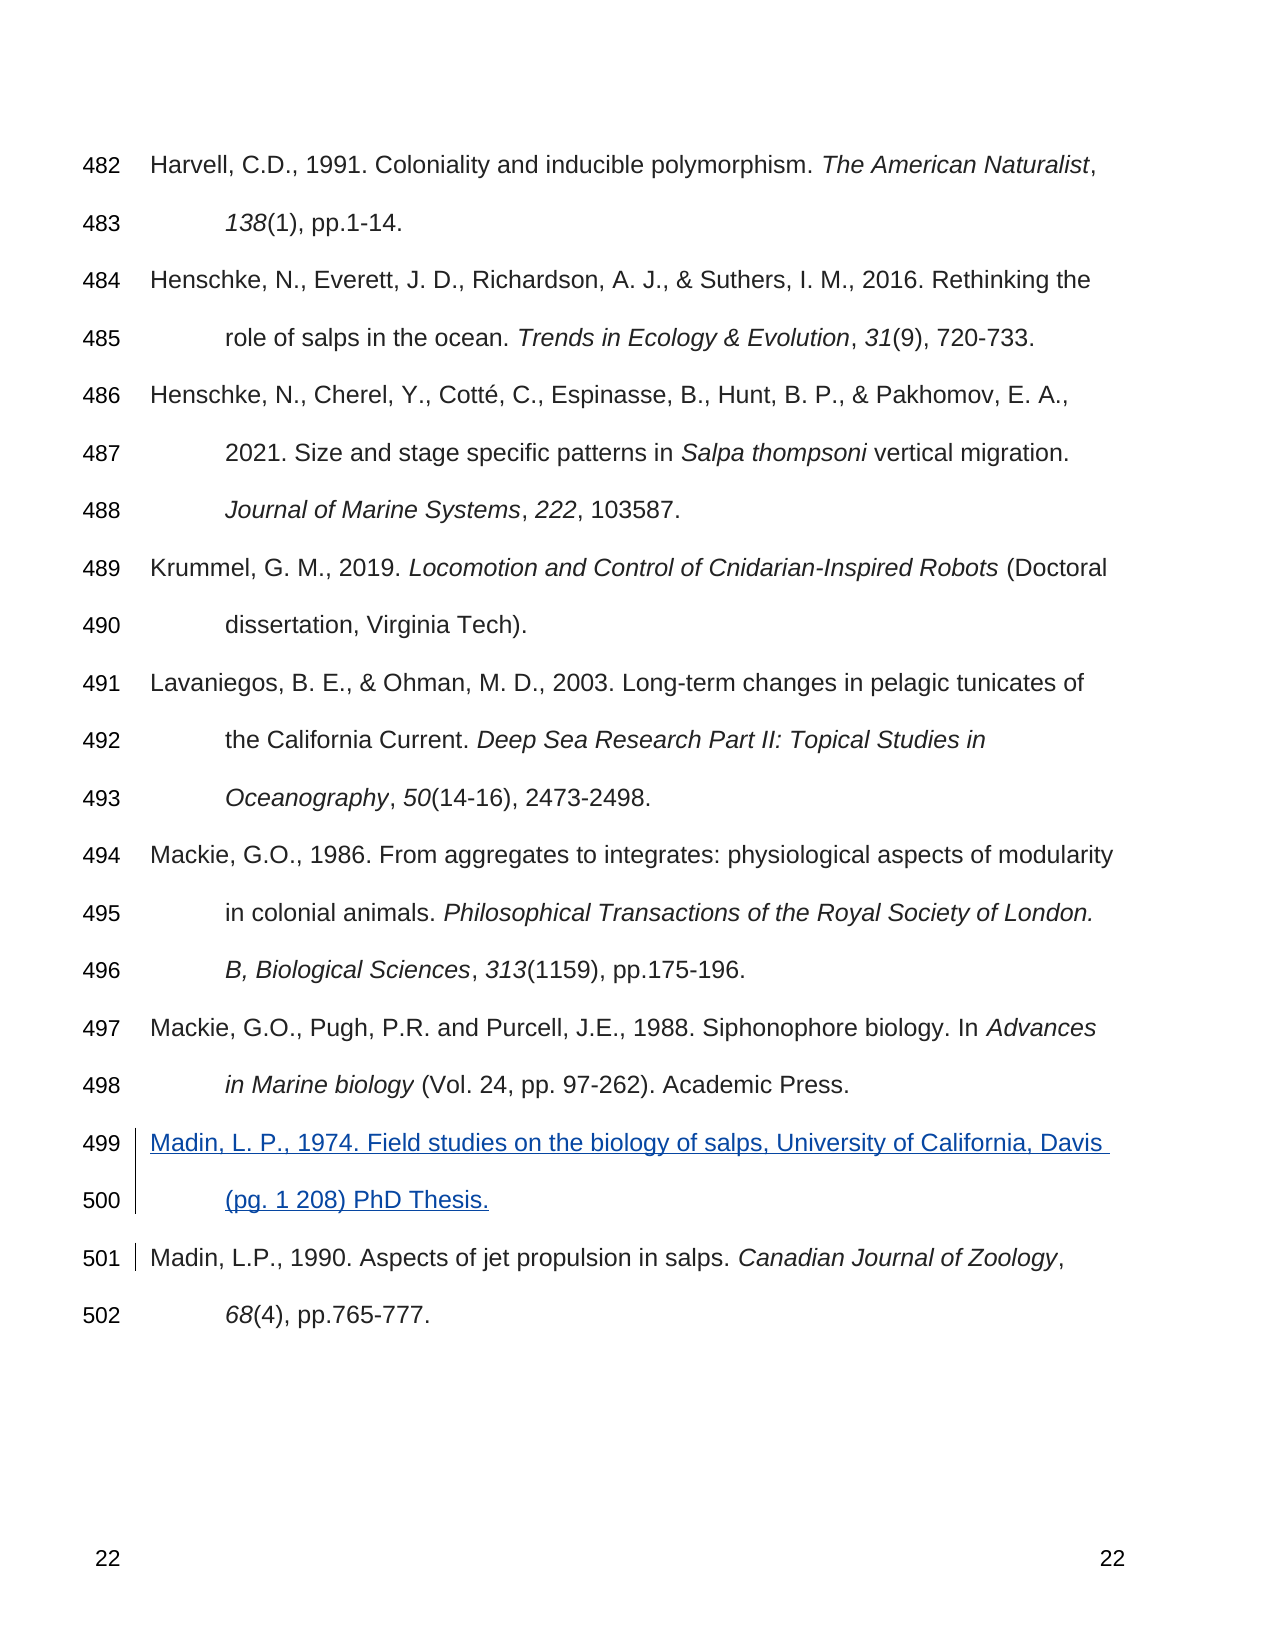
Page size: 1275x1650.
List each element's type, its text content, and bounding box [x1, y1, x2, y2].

text Mackie, G.O., 1986. From aggregates to integrates: physiological aspects of modularity in colonial animals. Philosophical Transactions of the Royal Society of London. B, Biological Sciences, 313(1159), pp.175-196. [150, 840, 1125, 984]
text Lavaniegos, B. E., & Ohman, M. D., 2003. Long-term changes in pelagic tunicates of the California Current. Deep Sea Research Part II: Topical Studies in Oceanography, 50(14-16), 2473-2498. [150, 667, 1125, 811]
text Henschke, N., Cherel, Y., Cotté, C., Espinasse, B., Hunt, B. P., & Pakhomov, E. A., 2021. Size and stage specific patterns in Salpa thompsoni vertical migration. Journal of Marine Systems, 222, 103587. [150, 380, 1125, 524]
text Mackie, G.O., Pugh, P.R. and Purcell, J.E., 1988. Siphonophore biology. In Advances in Marine biology (Vol. 24, pp. 97-262). Academic Press. [150, 1012, 1125, 1099]
text Henschke, N., Everett, J. D., Richardson, A. J., & Suthers, I. M., 2016. Rethinking the role of salps in the ocean. Trends in Ecology & Evolution, 31(9), 720-733. [150, 265, 1125, 351]
text Krummel, G. M., 2019. Locomotion and Control of Cnidarian-Inspired Robots (Doctoral dissertation, Virginia Tech). [150, 552, 1125, 639]
text Madin, L.P., 1990. Aspects of jet propulsion in salps. Canadian Journal of Zoology, 68(4), pp.765-777. [150, 1242, 1125, 1329]
text Harvell, C.D., 1991. Coloniality and inducible polymorphism. The American Naturalist, 138(1), pp.1-14. [150, 150, 1125, 236]
